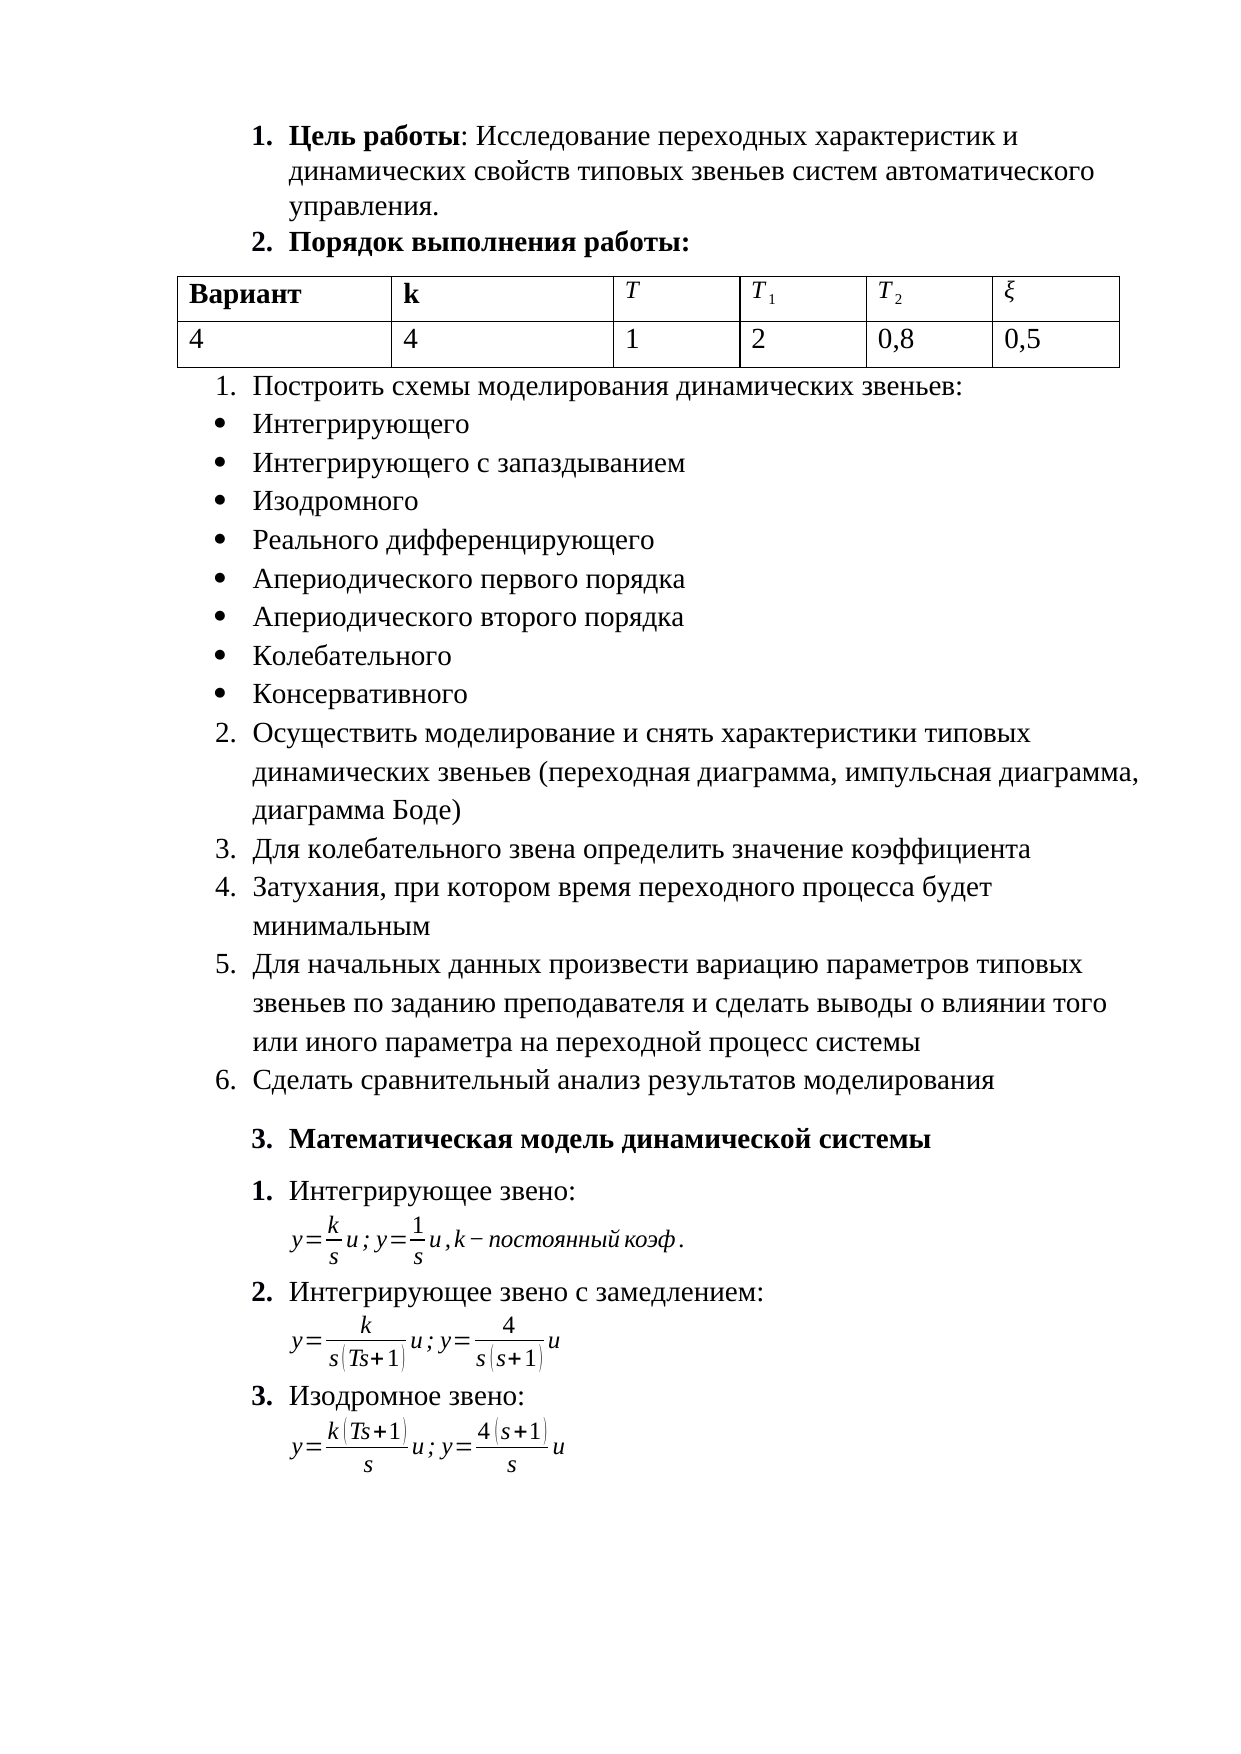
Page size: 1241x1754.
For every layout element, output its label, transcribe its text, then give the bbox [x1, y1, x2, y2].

list Сделать сравнительный анализ результатов моделирования [215, 1062, 1152, 1096]
list Для колебательного звена определить значение коэффициента [215, 831, 1152, 864]
list Интегрирующего [215, 406, 1152, 440]
list Реального дифференцирующего [215, 522, 1152, 556]
list Апериодического второго порядка [215, 599, 1152, 633]
list Интегрирующее звено: [251, 1173, 1152, 1270]
list Изодромного [215, 483, 1152, 517]
table_cell 1 [614, 322, 739, 367]
list Порядок выполнения работы: [251, 224, 1152, 257]
table_cell 4 [392, 322, 613, 367]
list Построить схемы моделирования динамических звеньев: [215, 368, 1152, 401]
table_cell 2 [741, 322, 866, 367]
list Изодромное звено: [251, 1378, 1152, 1478]
table_cell 0,5 [993, 322, 1119, 367]
list Для начальных данных произвести вариацию параметров типовых звеньев по заданию преподавателя и сделать выводы о влиянии того или иного параметра на переходной процесс системы [215, 947, 1152, 1057]
list Апериодического первого порядка [215, 561, 1152, 594]
subtitle Математическая модель динамической системы [251, 1122, 1152, 1155]
table_cell 0,8 [867, 322, 992, 367]
list Интегрирующее звено с замедлением: [251, 1274, 1152, 1374]
list Затухания, при котором время переходного процесса будет минимальным [215, 869, 1152, 942]
table_header [614, 277, 739, 321]
list Консервативного [215, 677, 1152, 710]
table_header k [392, 277, 613, 321]
list Колебательного [215, 638, 1152, 672]
table_header Вариант [178, 277, 391, 321]
table_header [867, 277, 992, 321]
list Осуществить моделирование и снять характеристики типовых динамических звеньев (переходная диаграмма, импульсная диаграмма, диаграмма Боде) [215, 715, 1152, 826]
table_cell 4 [178, 322, 391, 367]
table_header [741, 277, 866, 321]
list Интегрирующего с запаздыванием [215, 445, 1152, 478]
table_header [993, 277, 1119, 321]
list Цель работы: Исследование переходных характеристик и динамических свойств типовых звеньев систем автоматического управления. [251, 118, 1152, 222]
